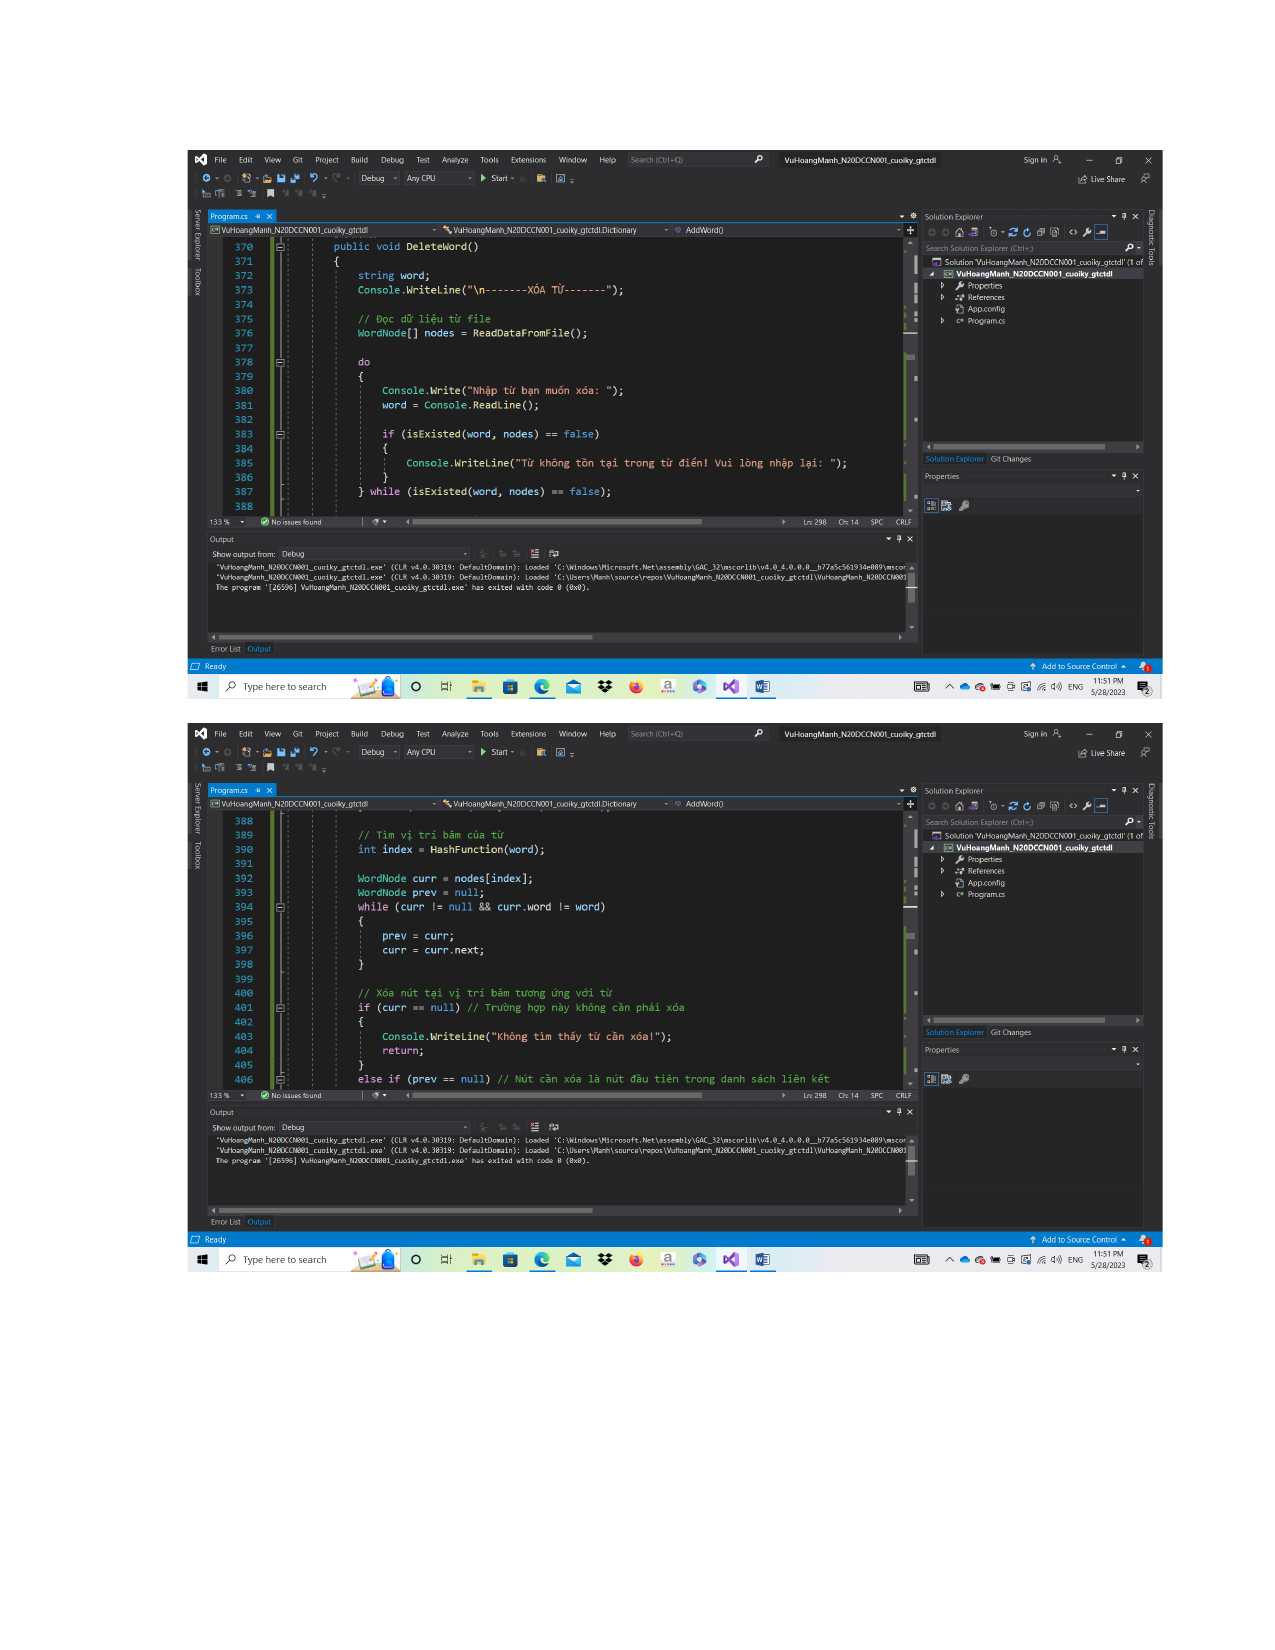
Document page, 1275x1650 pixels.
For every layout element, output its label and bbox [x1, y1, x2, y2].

picture [187, 150, 1163, 699]
picture [187, 723, 1163, 1272]
